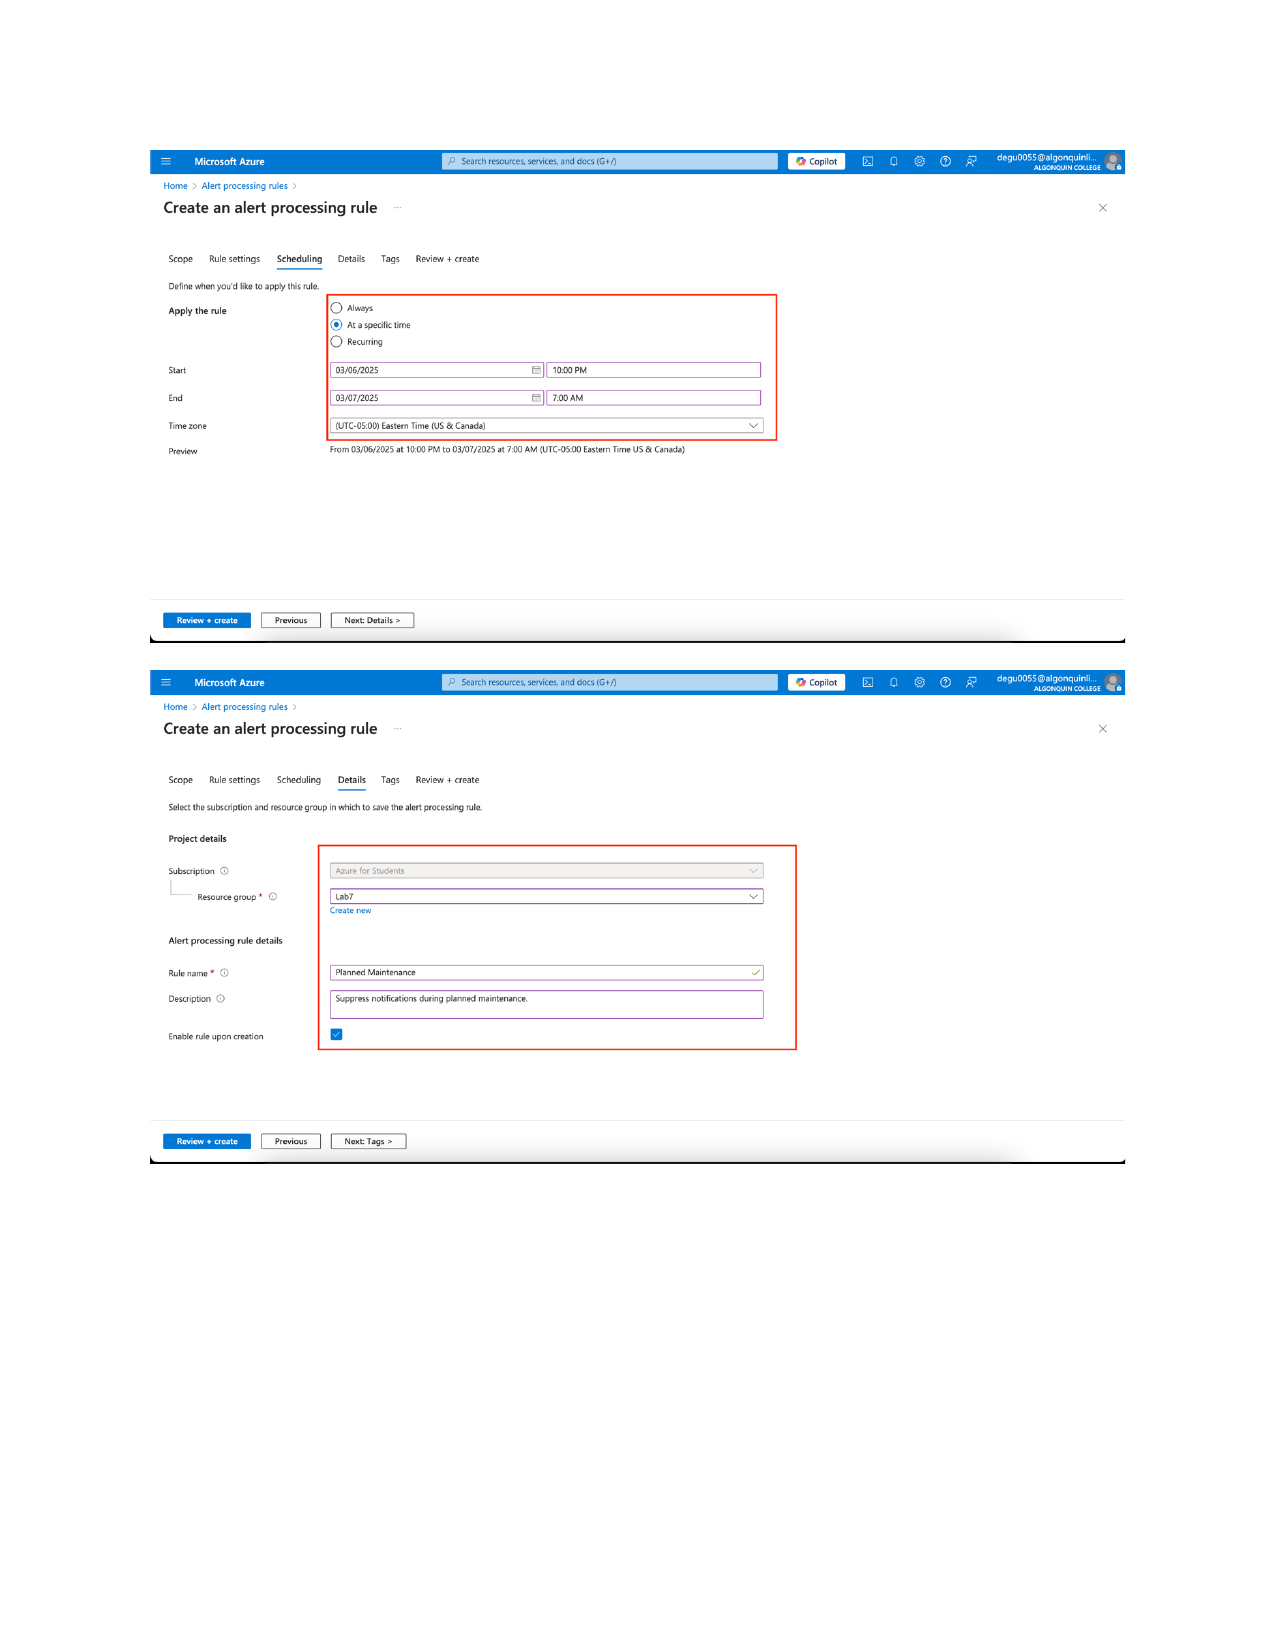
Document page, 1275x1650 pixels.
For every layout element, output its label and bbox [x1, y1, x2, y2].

picture [150, 670, 1125, 1164]
picture [150, 150, 1125, 643]
